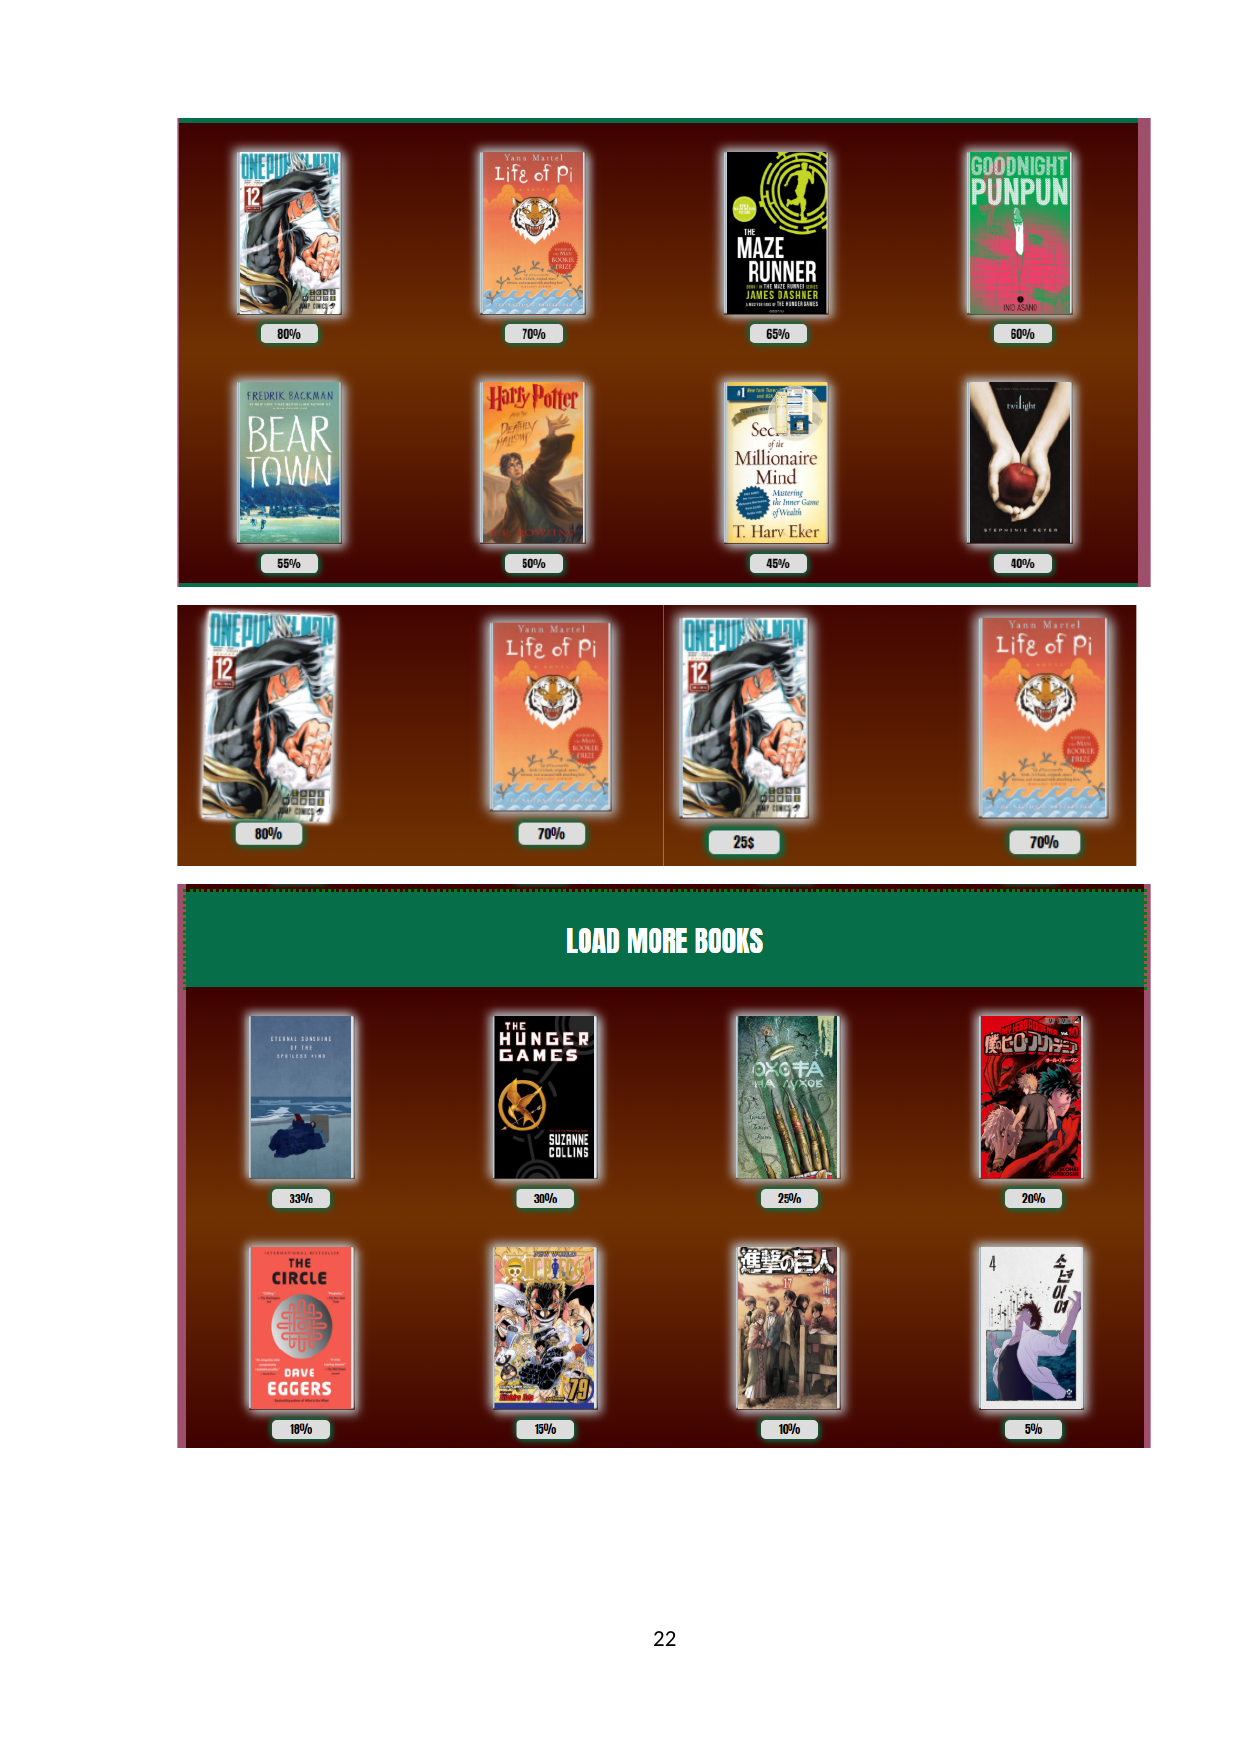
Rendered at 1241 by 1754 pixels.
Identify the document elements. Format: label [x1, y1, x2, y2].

picture [177, 884, 1151, 1448]
picture [177, 118, 1151, 587]
picture [177, 605, 1137, 866]
